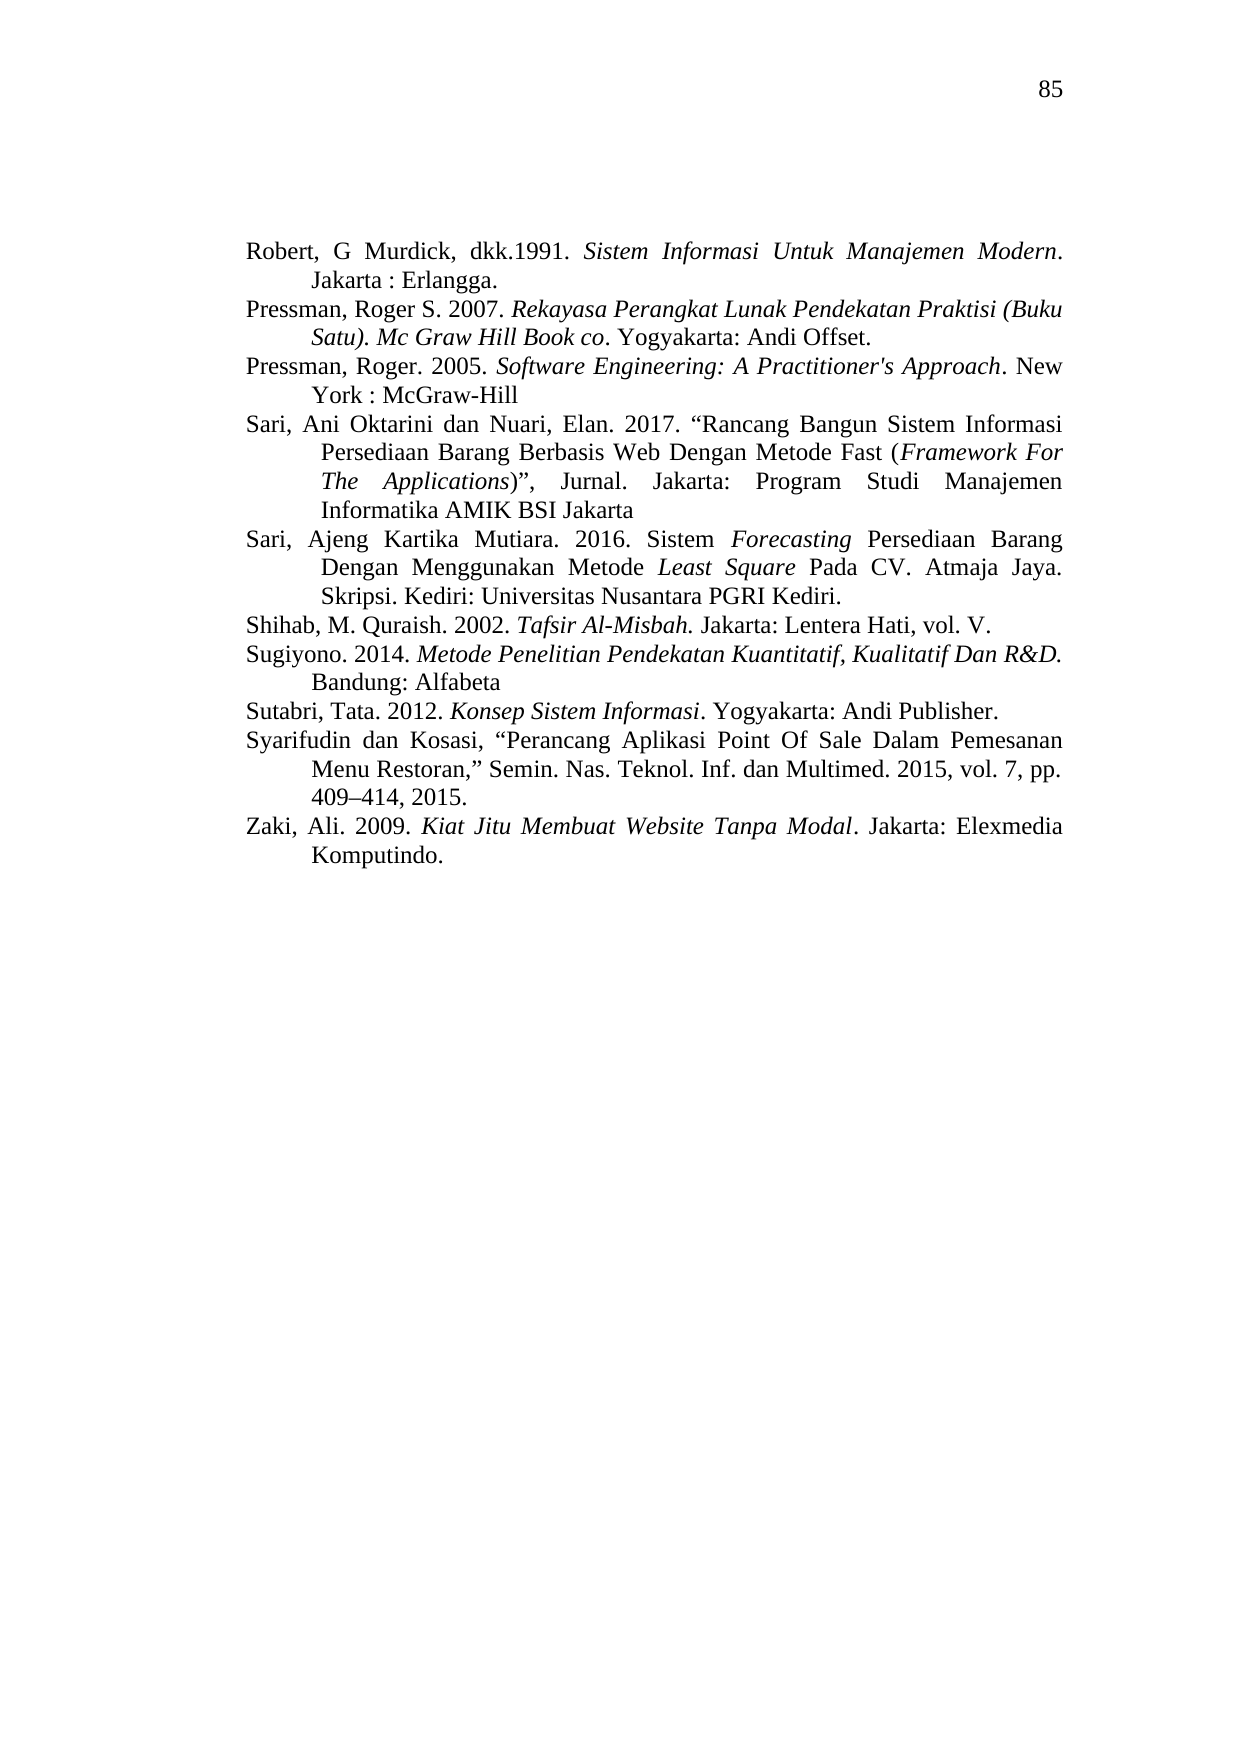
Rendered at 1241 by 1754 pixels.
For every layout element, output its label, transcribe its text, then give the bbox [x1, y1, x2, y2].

text Pressman, Roger S. 2007. Rekayasa Perangkat Lunak Pendekatan Praktisi (Buku Satu). Mc Graw Hill Book co. Yogyakarta: Andi Offset. [246, 294, 1063, 351]
text Robert, G Murdick, dkk.1991. Sistem Informasi Untuk Manajemen Modern. Jakarta : Erlangga. [246, 236, 1063, 294]
text Sari, Ajeng Kartika Mutiara. 2016. Sistem Forecasting Persediaan Barang Dengan Menggunakan Metode Least Square Pada CV. Atmaja Jaya. Skripsi. Kediri: Universitas Nusantara PGRI Kediri. [246, 524, 1063, 610]
text Sari, Ani Oktarini dan Nuari, Elan. 2017. “Rancang Bangun Sistem Informasi Persediaan Barang Berbasis Web Dengan Metode Fast (Framework For The Applications)”, Jurnal. Jakarta: Program Studi Manajemen Informatika AMIK BSI Jakarta [246, 409, 1063, 524]
text Syarifudin dan Kosasi, “Perancang Aplikasi Point Of Sale Dalam Pemesanan Menu Restoran,” Semin. Nas. Teknol. Inf. dan Multimed. 2015, vol. 7, pp. 409–414, 2015. [246, 725, 1063, 811]
text Zaki, Ali. 2009. Kiat Jitu Membuat Website Tanpa Modal. Jakarta: Elexmedia Komputindo. [246, 811, 1063, 869]
text Sugiyono. 2014. Metode Penelitian Pendekatan Kuantitatif, Kualitatif Dan R&D. Bandung: Alfabeta [246, 639, 1063, 696]
text Sutabri, Tata. 2012. Konsep Sistem Informasi. Yogyakarta: Andi Publisher. [246, 696, 1063, 725]
text Shihab, M. Quraish. 2002. Tafsir Al-Misbah. Jakarta: Lentera Hati, vol. V. [246, 610, 1063, 639]
text Pressman, Roger. 2005. Software Engineering: A Practitioner's Approach. New York : McGraw-Hill [246, 351, 1063, 409]
